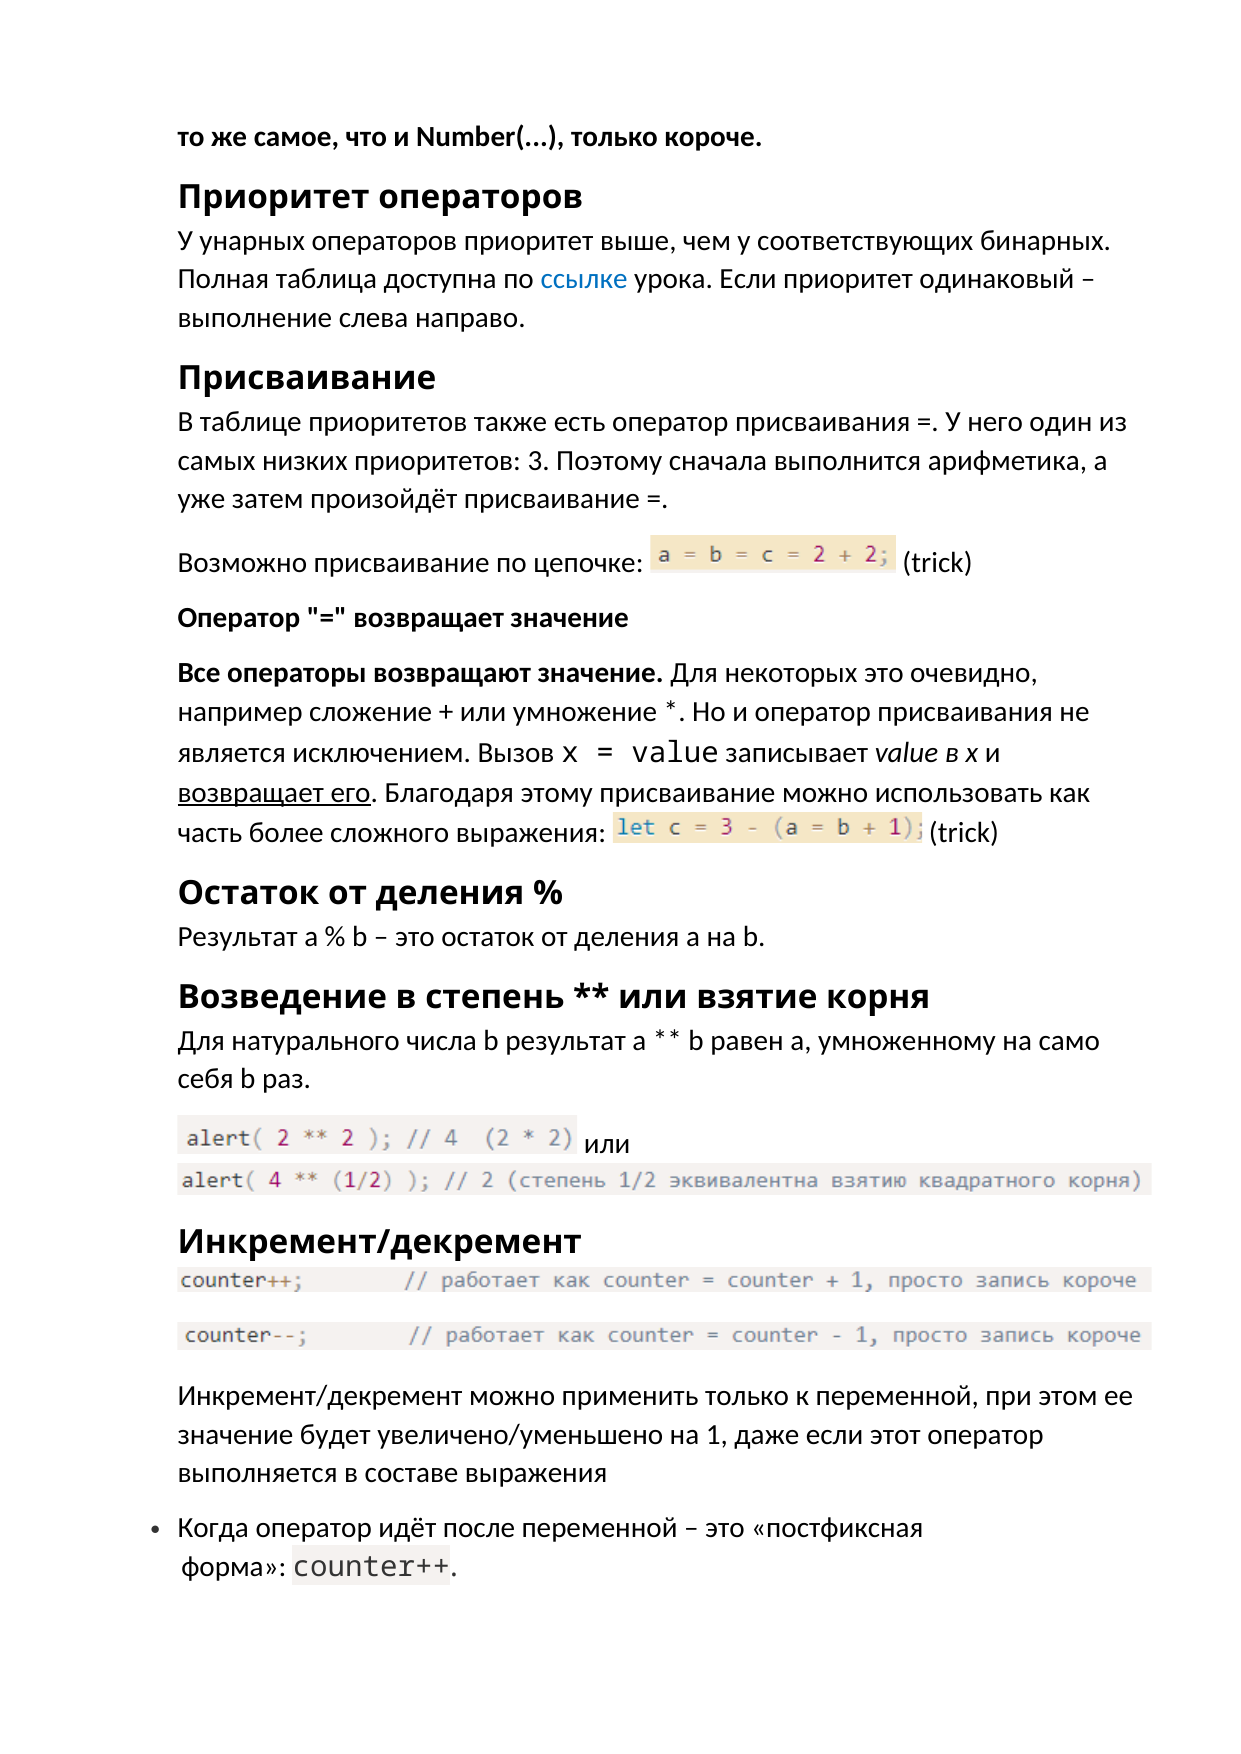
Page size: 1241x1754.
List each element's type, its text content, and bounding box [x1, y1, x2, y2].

text Все операторы возвращают значение. Для некоторых это очевидно, например сложение + или умножение *. Но и оператор присваивания не является исключением. Вызов x = value записывает value в x и возвращает его. Благодаря этому присваивание можно использовать как часть более сложного выражения: (trick) [177, 654, 1152, 849]
text В таблице приоритетов также есть оператор присваивания =. У него один из самых низких приоритетов: 3. Поэтому сначала выполнится арифметика, а уже затем произойдёт присваивание =. [177, 403, 1152, 516]
picture [177, 1267, 1152, 1292]
subtitle Остаток от деления % [177, 869, 1152, 914]
picture [177, 1115, 578, 1154]
text Возможно присваивание по цепочке: (trick) [177, 535, 1152, 580]
subtitle Приоритет операторов [177, 173, 1152, 219]
text Для натурального числа b результат a ** b равен a, умноженному на само себя b раз. [177, 1022, 1152, 1096]
subtitle Инкремент/декремент [177, 1218, 1152, 1264]
picture [177, 1163, 1152, 1195]
text то же самое, что и Number(...), только короче. [177, 118, 1152, 154]
text Инкремент/декремент можно применить только к переменной, при этом ее значение будет увеличено/уменьшено на 1, даже если этот оператор выполняется в составе выражения [177, 1377, 1152, 1490]
text У унарных операторов приоритет выше, чем у соответствующих бинарных. Полная таблица доступна по ссылке урока. Если приоритет одинаковый – выполнение слева направо. [177, 222, 1152, 335]
picture [612, 812, 923, 843]
picture [650, 535, 896, 573]
list Когда оператор идёт после переменной – это «постфиксная форма»: counter++. [151, 1509, 1152, 1585]
picture [177, 1322, 1152, 1350]
text Оператор "=" возвращает значение [177, 599, 1152, 635]
subtitle Присваивание [177, 354, 1152, 399]
subtitle Возведение в степень ** или взятие корня [177, 973, 1152, 1018]
text Результат a % b – это остаток от деления a на b. [177, 918, 1152, 954]
